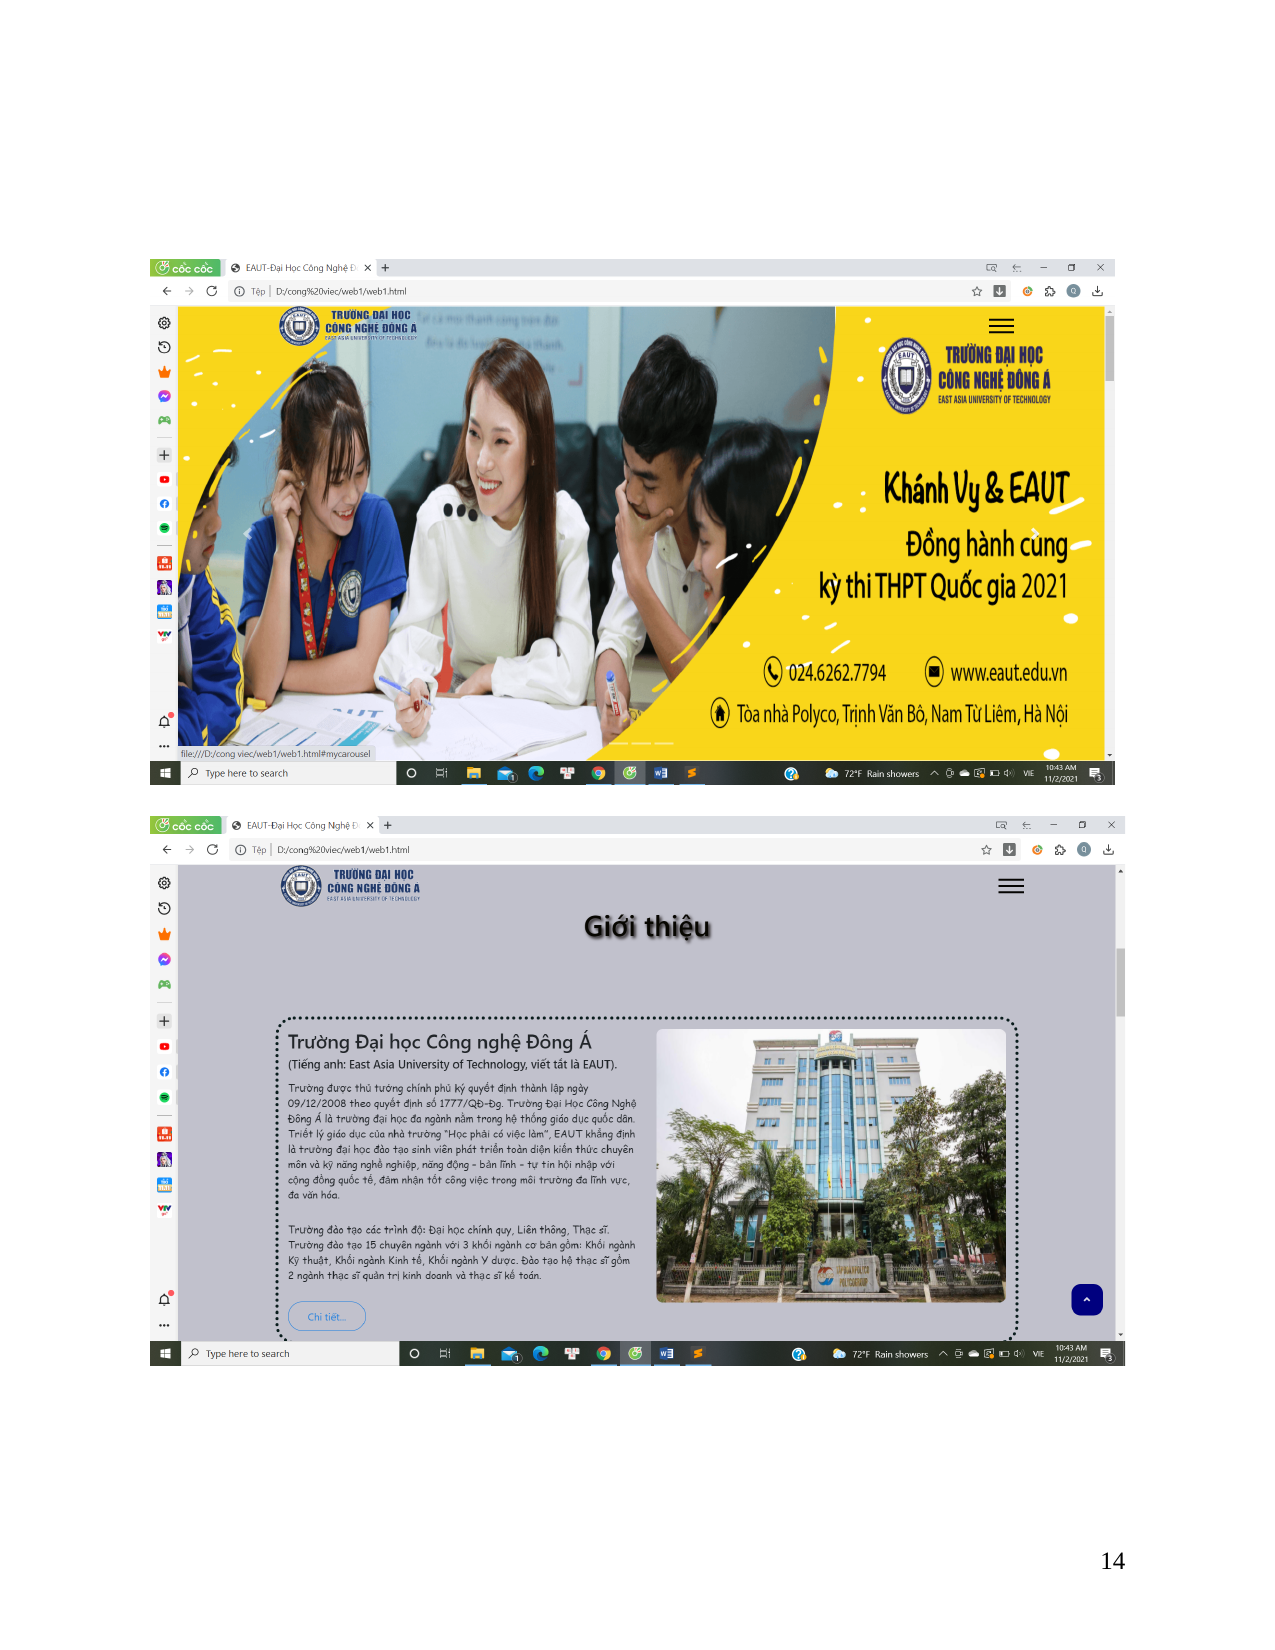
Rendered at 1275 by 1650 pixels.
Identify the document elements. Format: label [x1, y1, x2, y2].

picture [150, 259, 1115, 785]
picture [150, 816, 1125, 1366]
